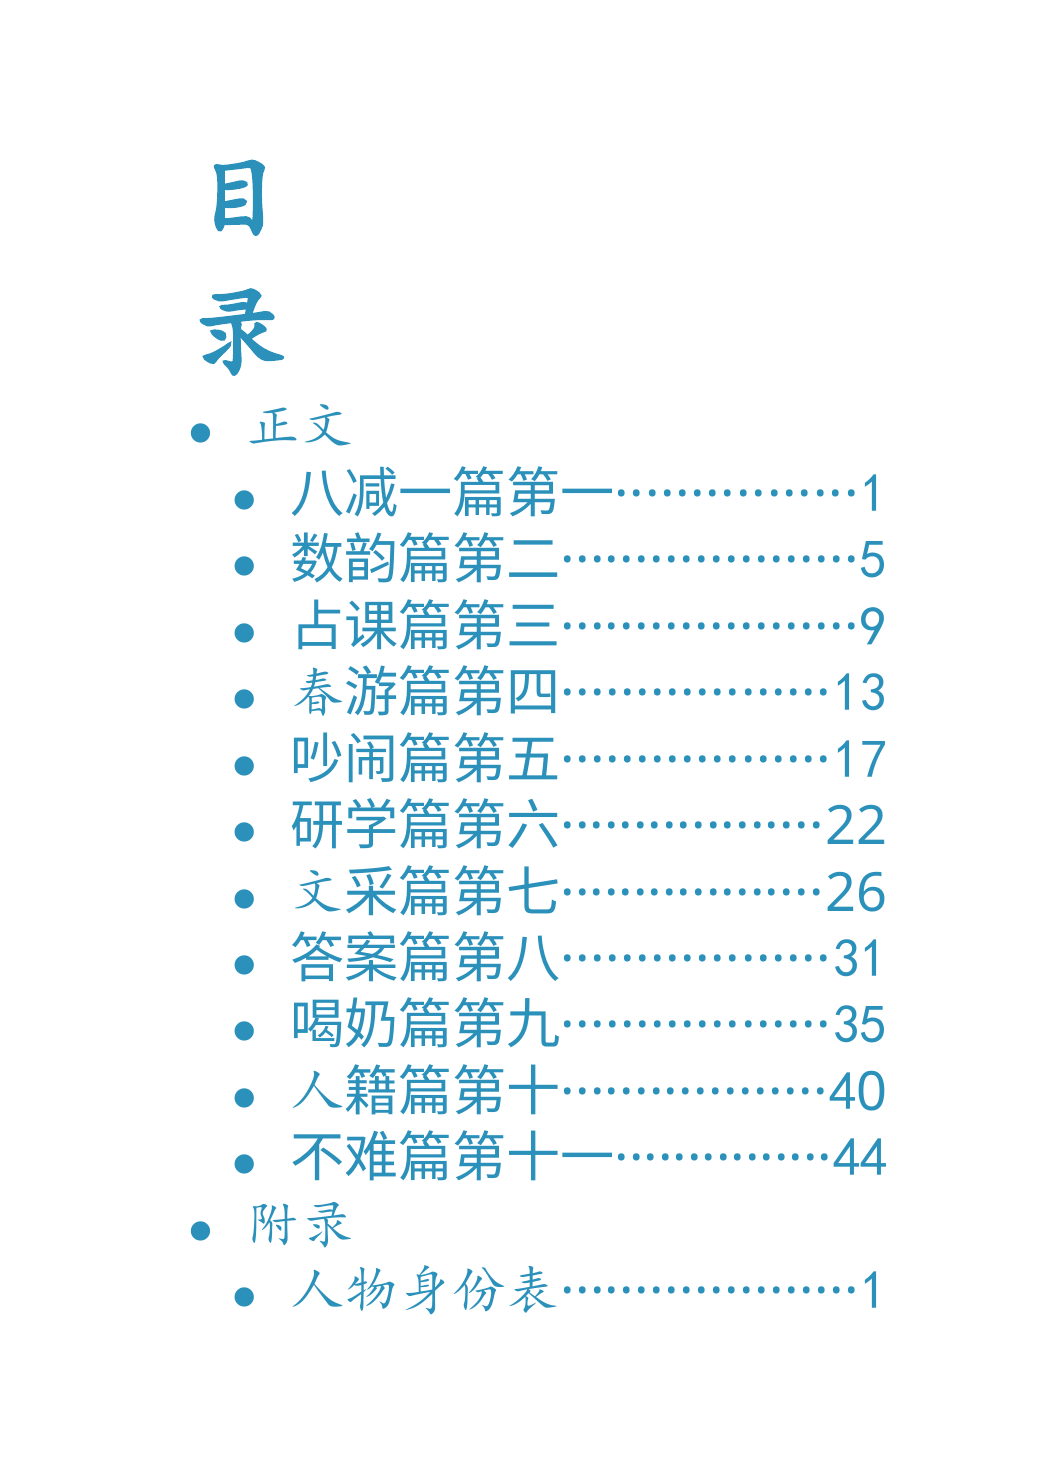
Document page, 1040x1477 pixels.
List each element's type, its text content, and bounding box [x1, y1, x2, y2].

list 喝奶篇第九 37 [232, 987, 852, 1054]
list 人籍篇第十 41 [232, 1054, 852, 1120]
list 答案篇第八 32 [232, 921, 852, 987]
list 不难篇第十一 45 [232, 1120, 852, 1187]
list 附录 [188, 1187, 852, 1253]
list 占课篇第三 9 [232, 589, 852, 655]
list 数韵篇第二 5 [232, 522, 852, 589]
list 八减一篇第一 1 [232, 456, 852, 522]
list 春游篇第四 13 [232, 655, 852, 722]
list 人物身份表 1 [232, 1253, 852, 1320]
list 吵闹篇第五 18 [232, 722, 852, 788]
text 录 [188, 256, 852, 389]
list 文采篇第七 27 [232, 854, 852, 921]
list 正文 [188, 389, 852, 456]
list 研学篇第六 23 [232, 788, 852, 854]
text 目 [188, 123, 852, 256]
